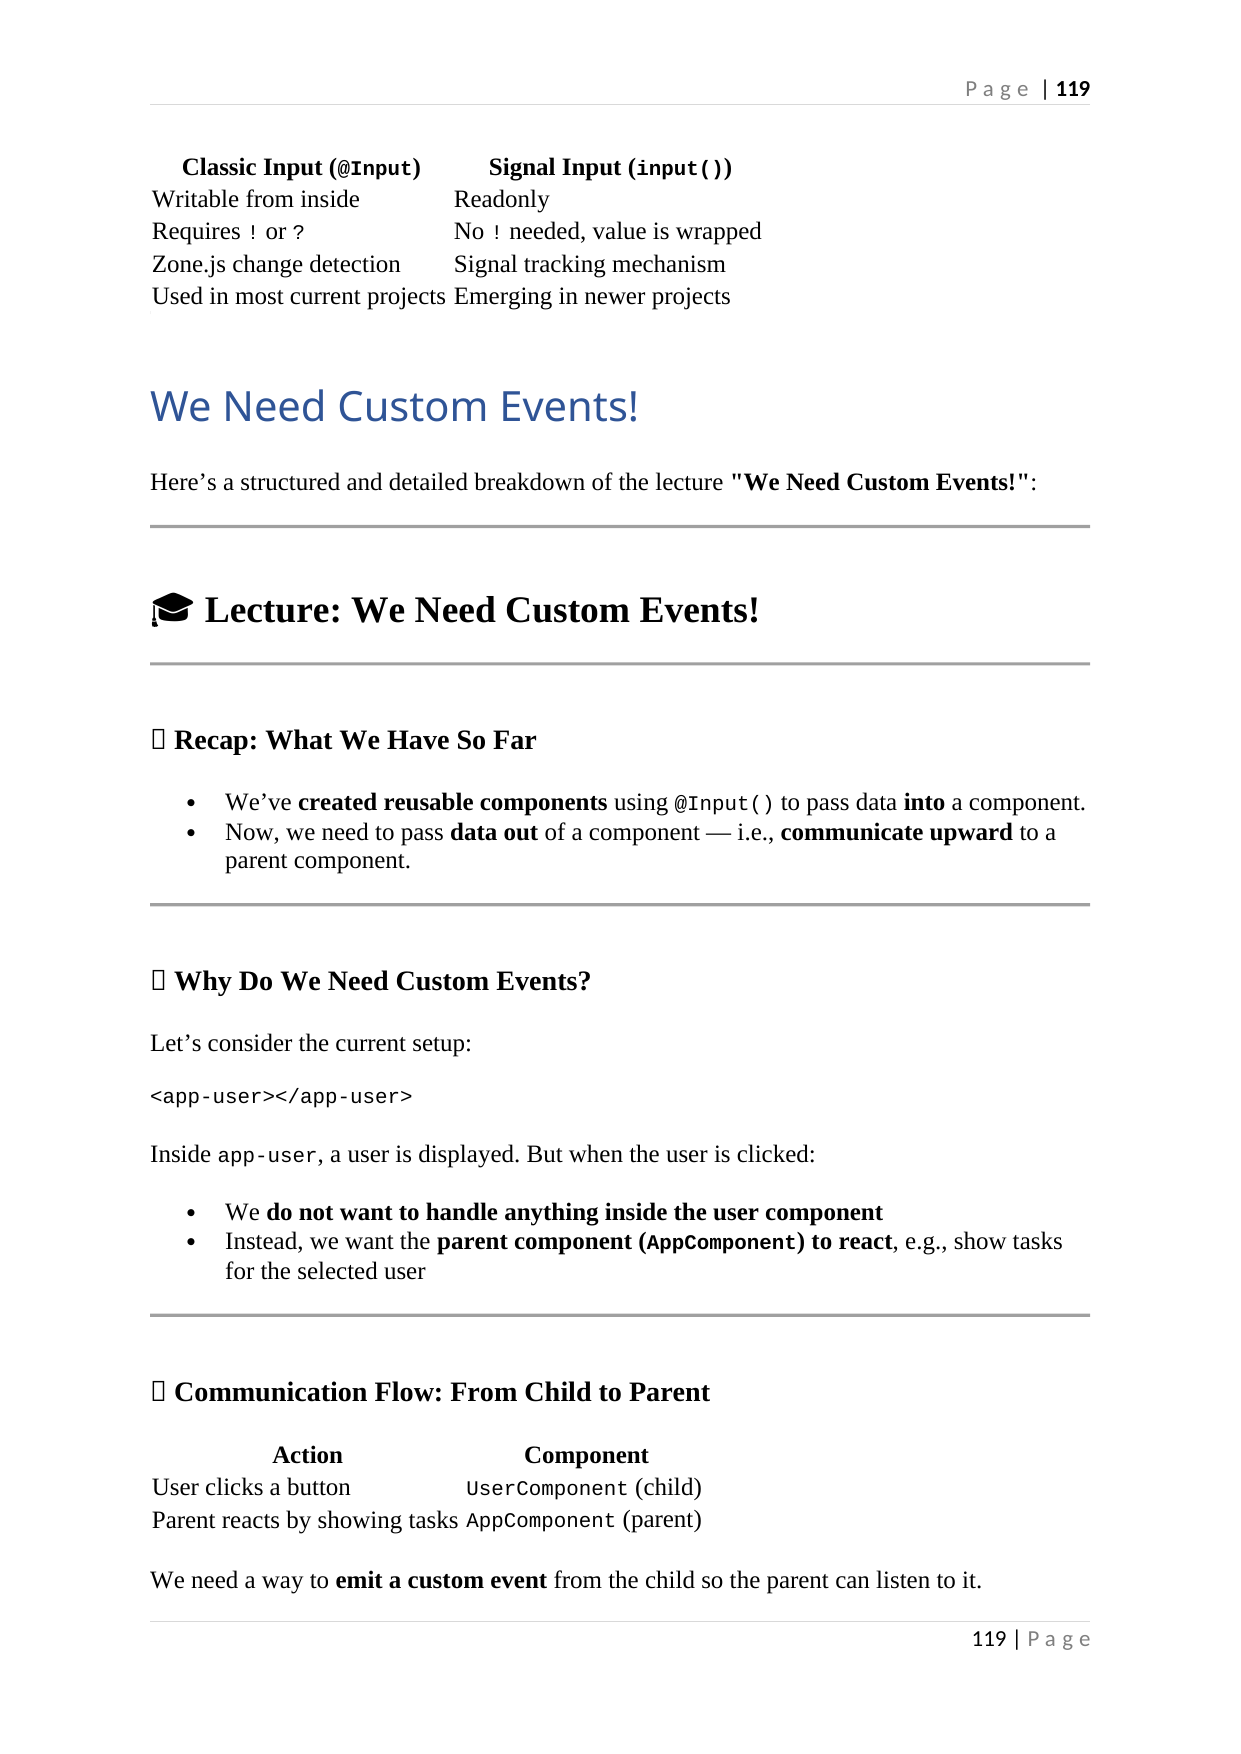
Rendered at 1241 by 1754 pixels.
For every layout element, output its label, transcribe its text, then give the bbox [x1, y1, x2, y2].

table_cell Readonly [452, 183, 768, 214]
table_cell Signal tracking mechanism [452, 247, 768, 279]
text 🧩 Why Do We Need Custom Events? [150, 960, 1090, 999]
list Now, we need to pass data out of a component — i.e., communicate upward to a parent component. [187, 817, 1090, 874]
text 🎓 Lecture: We Need Custom Events! [150, 582, 1090, 633]
list Instead, we want the parent component (AppComponent) to react, e.g., show tasks for the selected user [187, 1226, 1090, 1284]
text <app-user></app-user> [150, 1086, 1090, 1109]
table_cell Parent reacts by showing tasks [150, 1503, 465, 1536]
list We do not want to handle anything inside the user component [187, 1197, 1090, 1226]
list We’ve created reusable components using @Input() to pass data into a component. [187, 787, 1090, 817]
text 🔁 Recap: What We Have So Far [150, 719, 1090, 758]
table_header Signal Input (input()) [452, 150, 768, 183]
table_cell Requires ! or ? [150, 215, 452, 247]
table_cell UserComponent (child) [465, 1470, 708, 1503]
text 🧭 Communication Flow: From Child to Parent [150, 1371, 1090, 1409]
table_cell Emerging in newer projects [452, 279, 768, 311]
table_header Classic Input (@Input) [150, 150, 452, 183]
text Let’s consider the current setup: [150, 1028, 1090, 1057]
text Here’s a structured and detailed breakdown of the lecture "We Need Custom Events!": [150, 467, 1090, 496]
text We need a way to emit a custom event from the child so the parent can listen to it. [150, 1565, 1090, 1593]
table_cell Zone.js change detection [150, 247, 452, 279]
table_header Action [150, 1438, 465, 1470]
subtitle We Need Custom Events! [150, 377, 1090, 433]
table_cell User clicks a button [150, 1470, 465, 1503]
table_cell Used in most current projects [150, 279, 452, 311]
text Inside app-user, a user is displayed. But when the user is clicked: [150, 1139, 1090, 1168]
table_header Component [465, 1438, 708, 1470]
table_cell AppComponent (parent) [465, 1503, 708, 1536]
table_cell No ! needed, value is wrapped [452, 215, 768, 247]
table_cell Writable from inside [150, 183, 452, 214]
